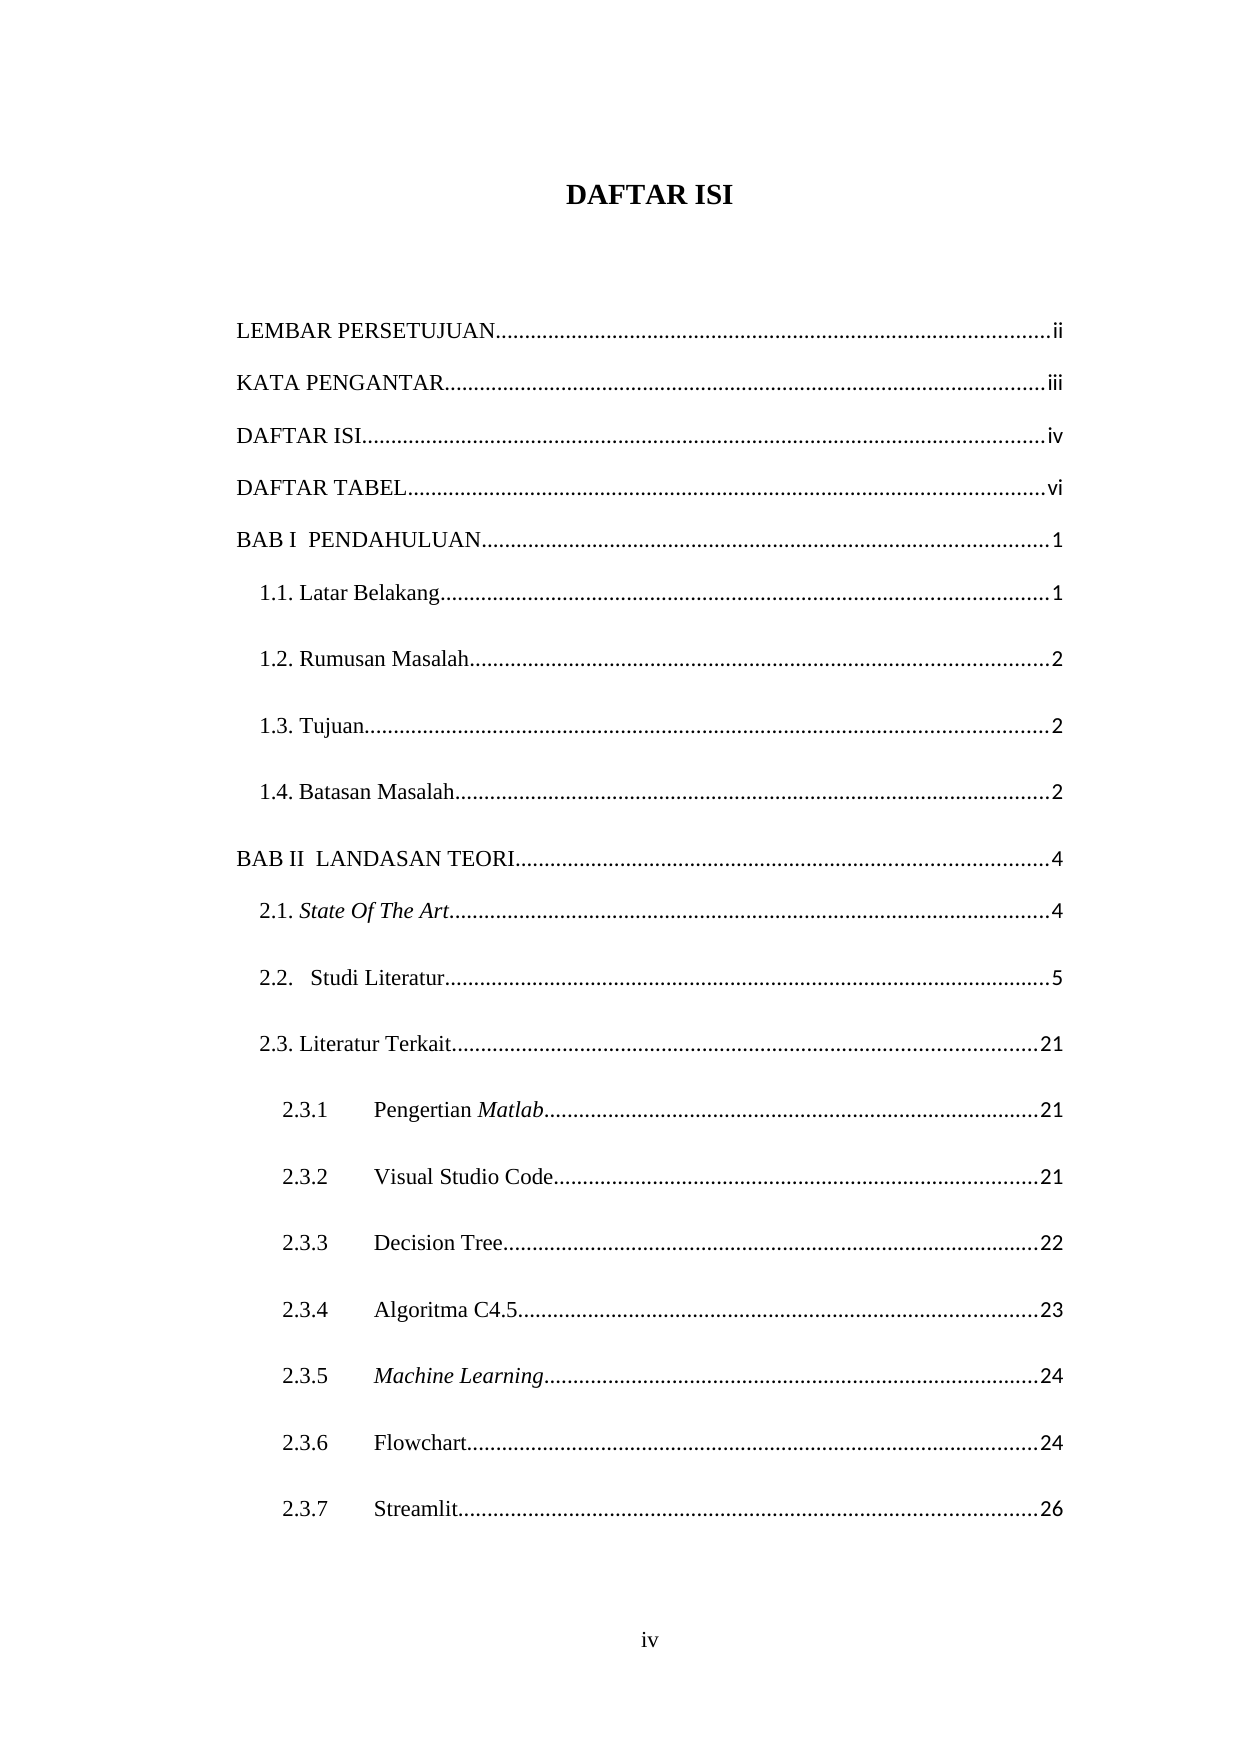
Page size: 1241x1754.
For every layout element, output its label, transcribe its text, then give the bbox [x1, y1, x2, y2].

subtitle DAFTAR ISI [236, 177, 1063, 211]
